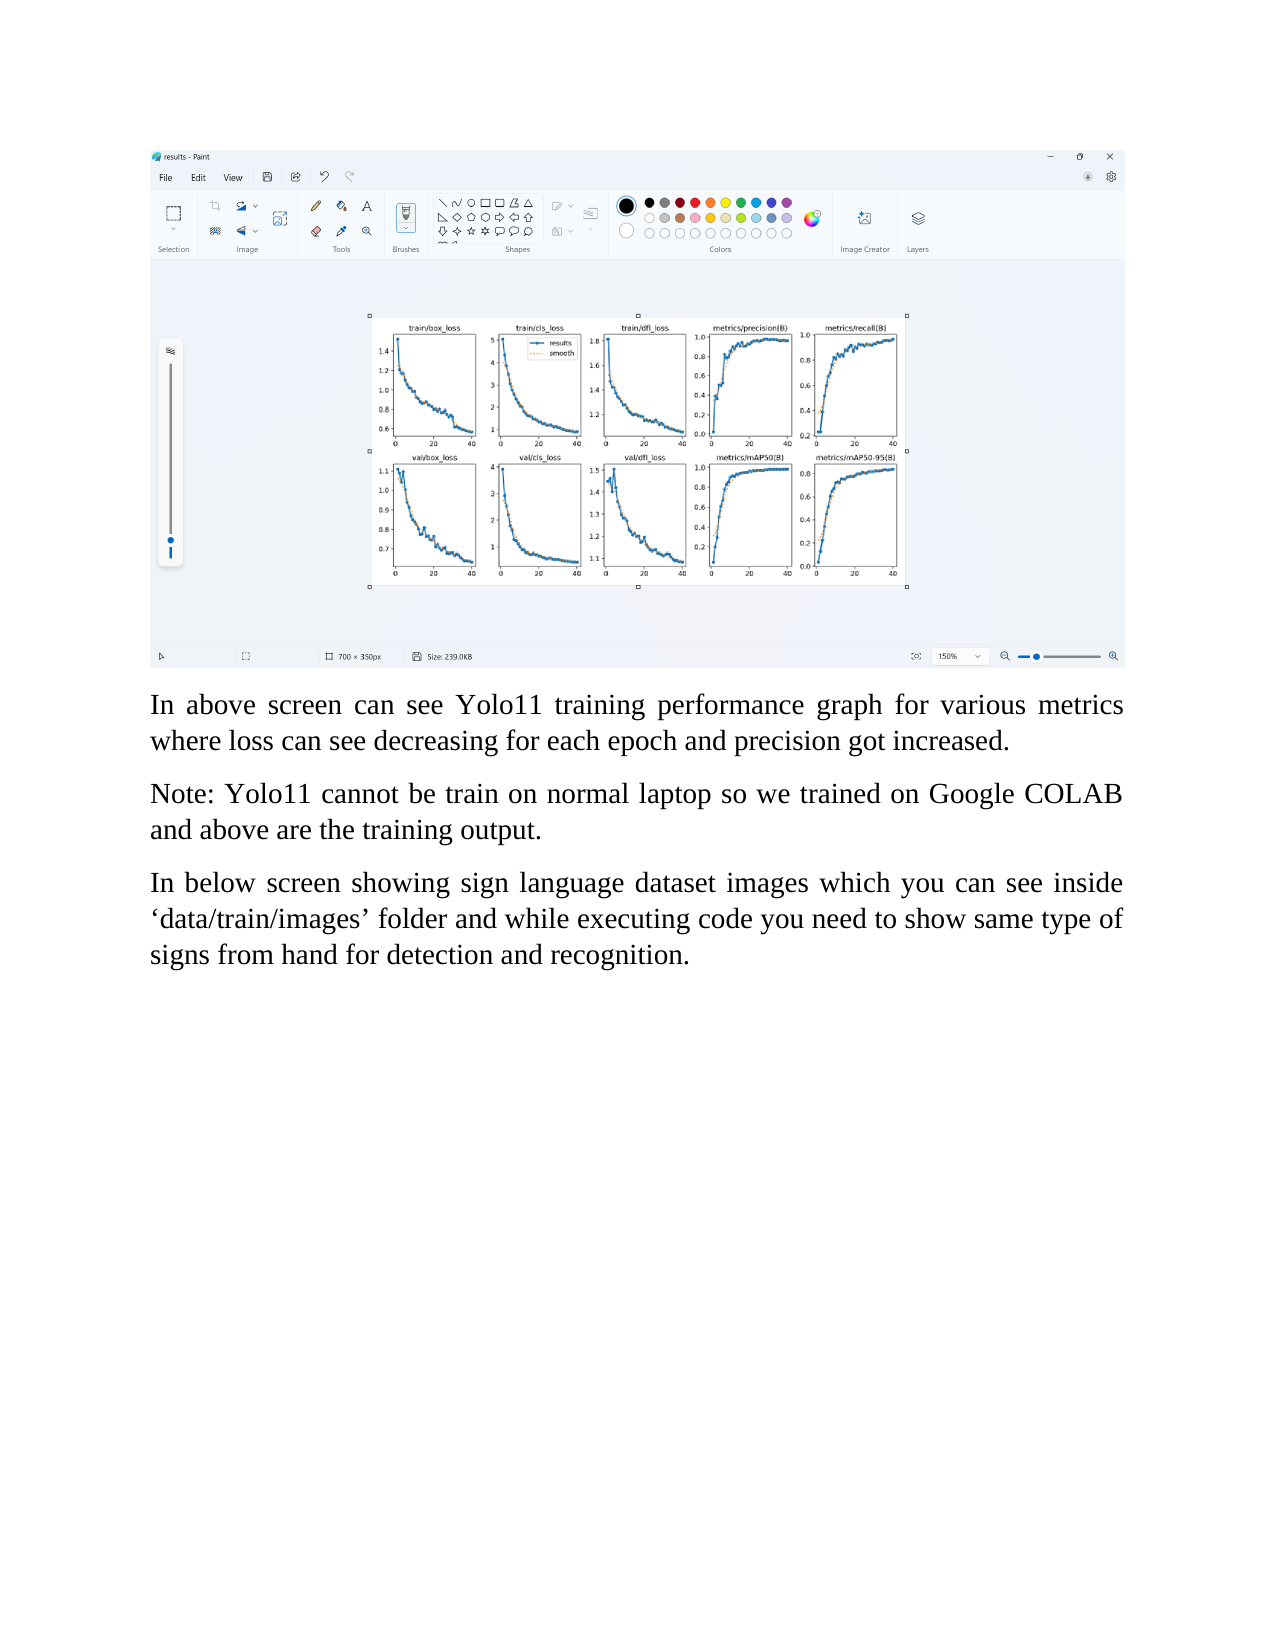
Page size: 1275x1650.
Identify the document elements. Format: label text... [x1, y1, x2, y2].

picture [150, 150, 1125, 668]
text In above screen can see Yolo11 training performance graph for various metrics where loss can see decreasing for each epoch and precision got increased. [150, 687, 1125, 757]
text In below screen showing sign language dataset images which you can see inside ‘data/train/images’ folder and while executing code you need to show same type of signs from hand for detection and recognition. [150, 865, 1125, 971]
text Note: Yolo11 cannot be train on normal laptop so we trained on Google COLAB and above are the training output. [150, 776, 1125, 846]
